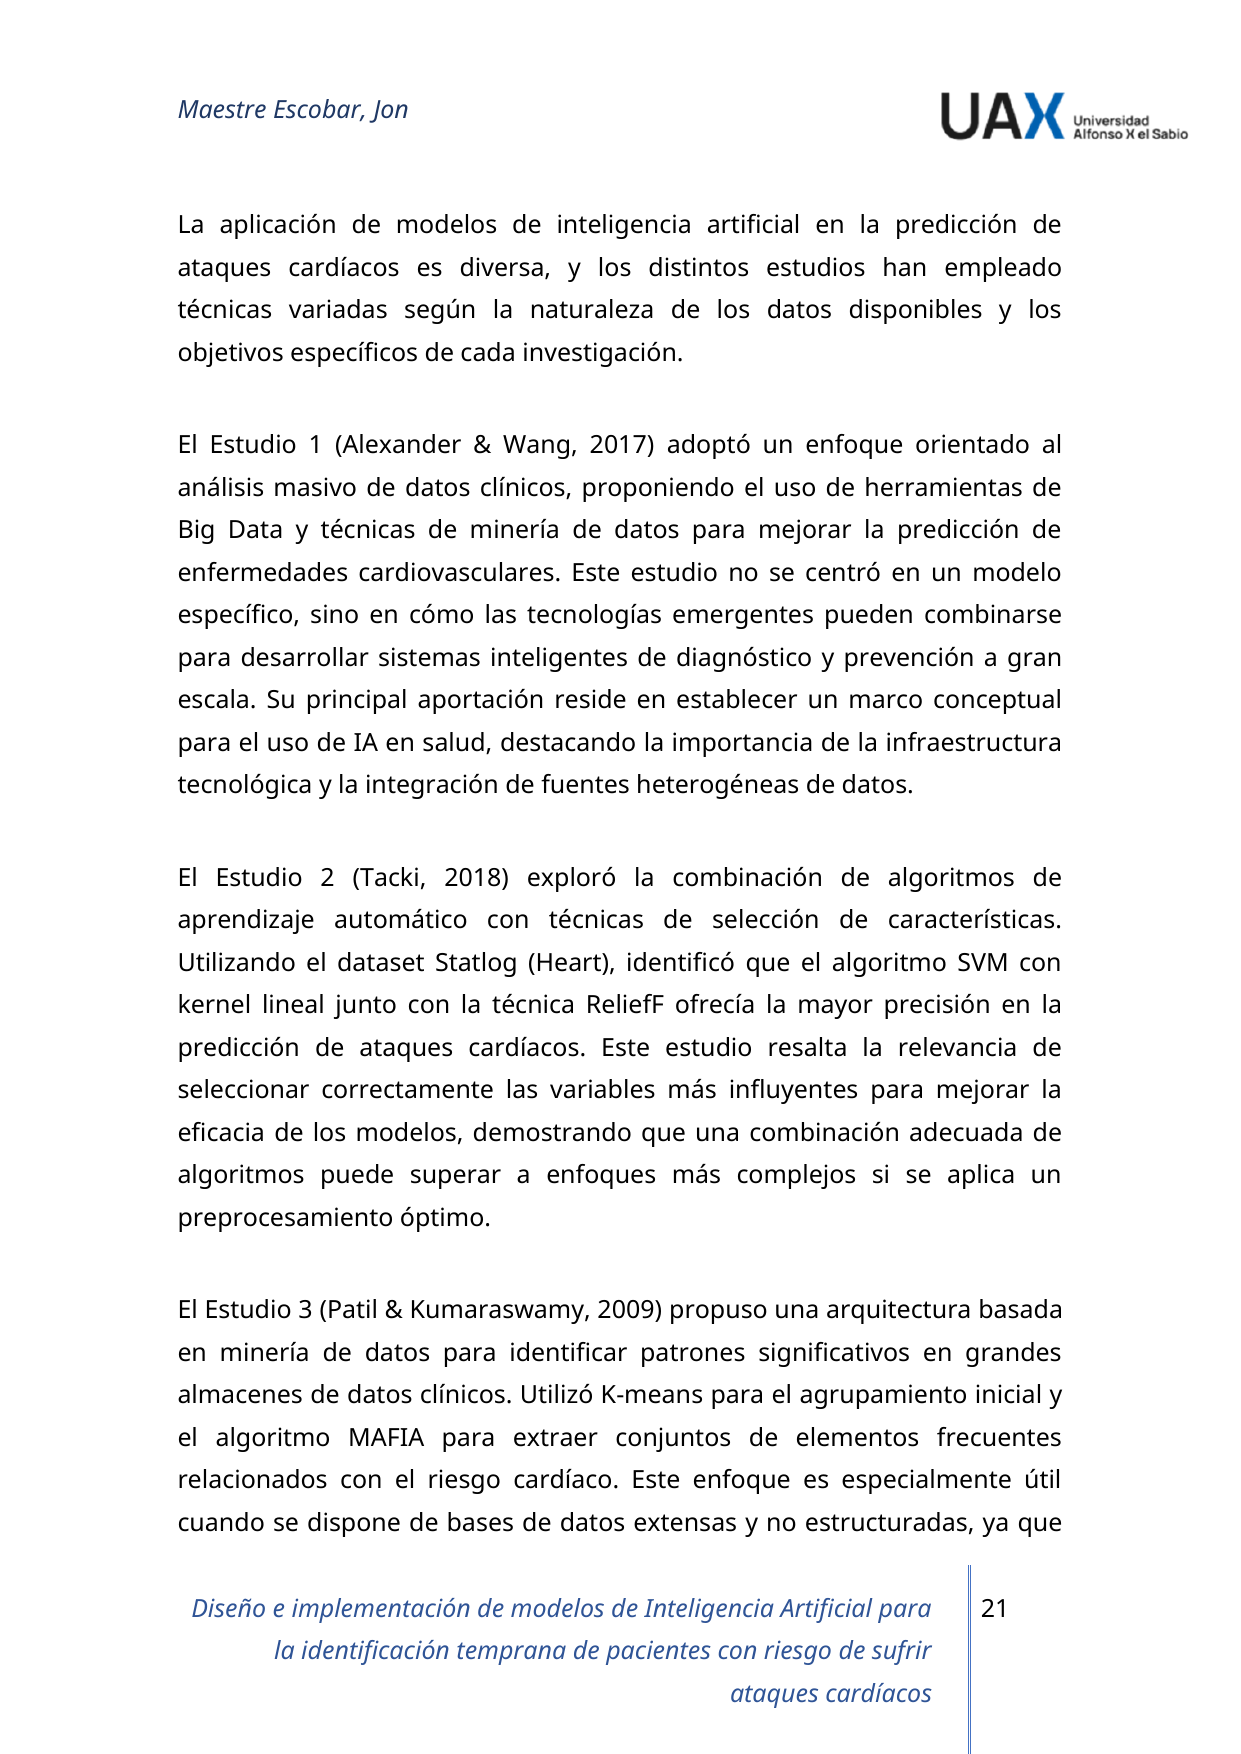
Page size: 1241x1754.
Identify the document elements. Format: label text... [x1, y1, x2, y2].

text El Estudio 1 adoptó un enfoque orientado al análisis masivo de datos clínicos, proponiendo el uso de herramientas de Big Data y técnicas de minería de datos para mejorar la predicción de enfermedades cardiovasculares. Este estudio no se centró en un modelo específico, sino en cómo las tecnologías emergentes pueden combinarse para desarrollar sistemas inteligentes de diagnóstico y prevención a gran escala. Su principal aportación reside en establecer un marco conceptual para el uso de IA en salud, destacando la importancia de la infraestructura tecnológica y la integración de fuentes heterogéneas de datos. [177, 427, 1063, 801]
text La aplicación de modelos de inteligencia artificial en la predicción de ataques cardíacos es diversa, y los distintos estudios han empleado técnicas variadas según la naturaleza de los datos disponibles y los objetivos específicos de cada investigación. [177, 207, 1063, 368]
picture [940, 89, 1192, 144]
text El Estudio 2 exploró la combinación de algoritmos de aprendizaje automático con técnicas de selección de características. Utilizando el dataset Statlog (Heart), identificó que el algoritmo SVM con kernel lineal junto con la técnica ReliefF ofrecía la mayor precisión en la predicción de ataques cardíacos. Este estudio resalta la relevancia de seleccionar correctamente las variables más influyentes para mejorar la eficacia de los modelos, demostrando que una combinación adecuada de algoritmos puede superar a enfoques más complejos si se aplica un preprocesamiento óptimo. [177, 859, 1063, 1233]
